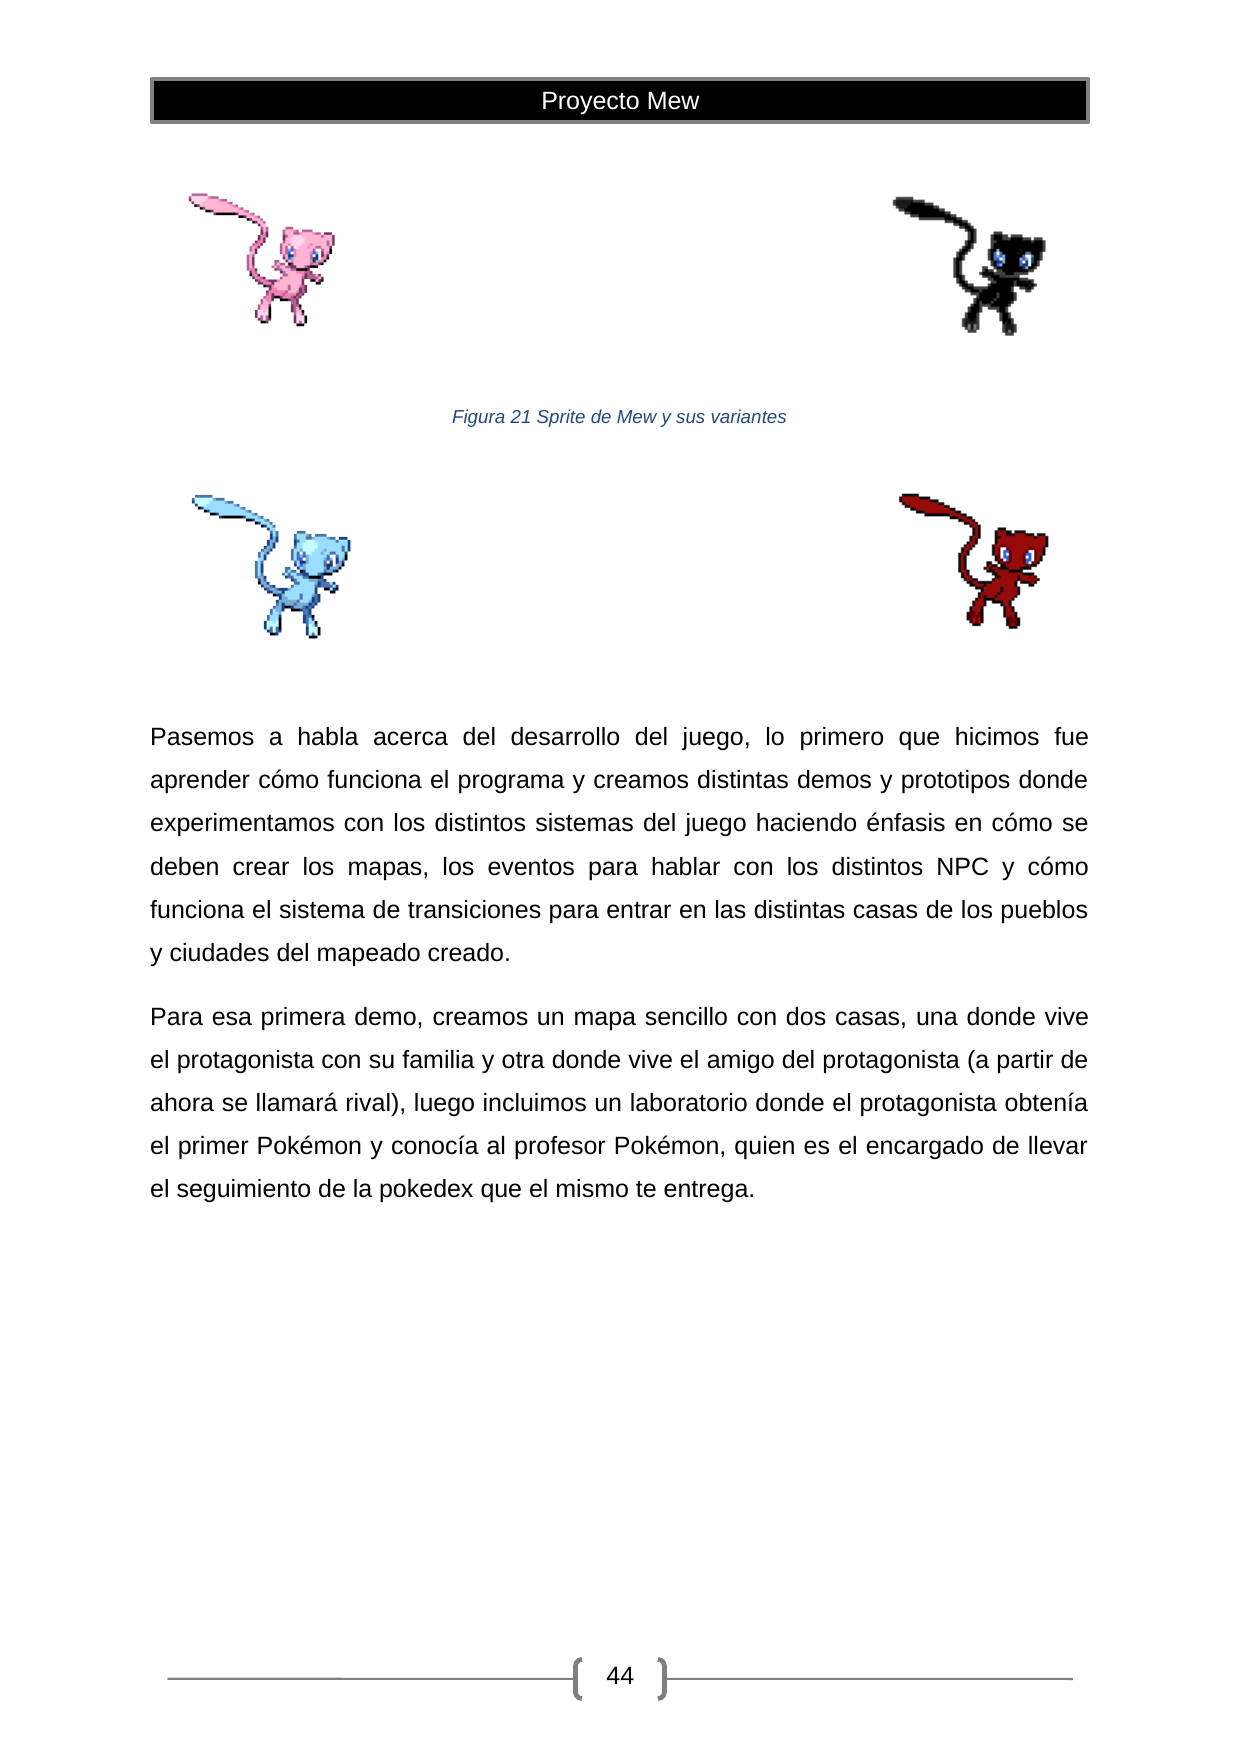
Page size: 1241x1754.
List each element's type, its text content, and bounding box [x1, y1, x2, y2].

picture [150, 447, 389, 687]
picture [861, 450, 1085, 674]
picture [150, 150, 371, 371]
text Pasemos a habla acerca del desarrollo del juego, lo primero que hicimos fue aprender cómo funciona el programa y creamos distintas demos y prototipos donde experimentamos con los distintos sistemas del juego haciendo énfasis en cómo se deben crear los mapas, los eventos para hablar con los distintos NPC y cómo funciona el sistema de transiciones para entrar en las distintas casas de los pueblos y ciudades del mapeado creado. [150, 722, 1090, 967]
text Para esa primera demo, creamos un mapa sencillo con dos casas, una donde vive el protagonista con su familia y otra donde vive el amigo del protagonista (a partir de ahora se llamará rival), luego incluimos un laboratorio donde el protagonista obtenía el primer Pokémon y conocía al profesor Pokémon, quien es el encargado de llevar el seguimiento de la pokedex que el mismo te entrega. [150, 1002, 1090, 1203]
picture [853, 151, 1083, 382]
